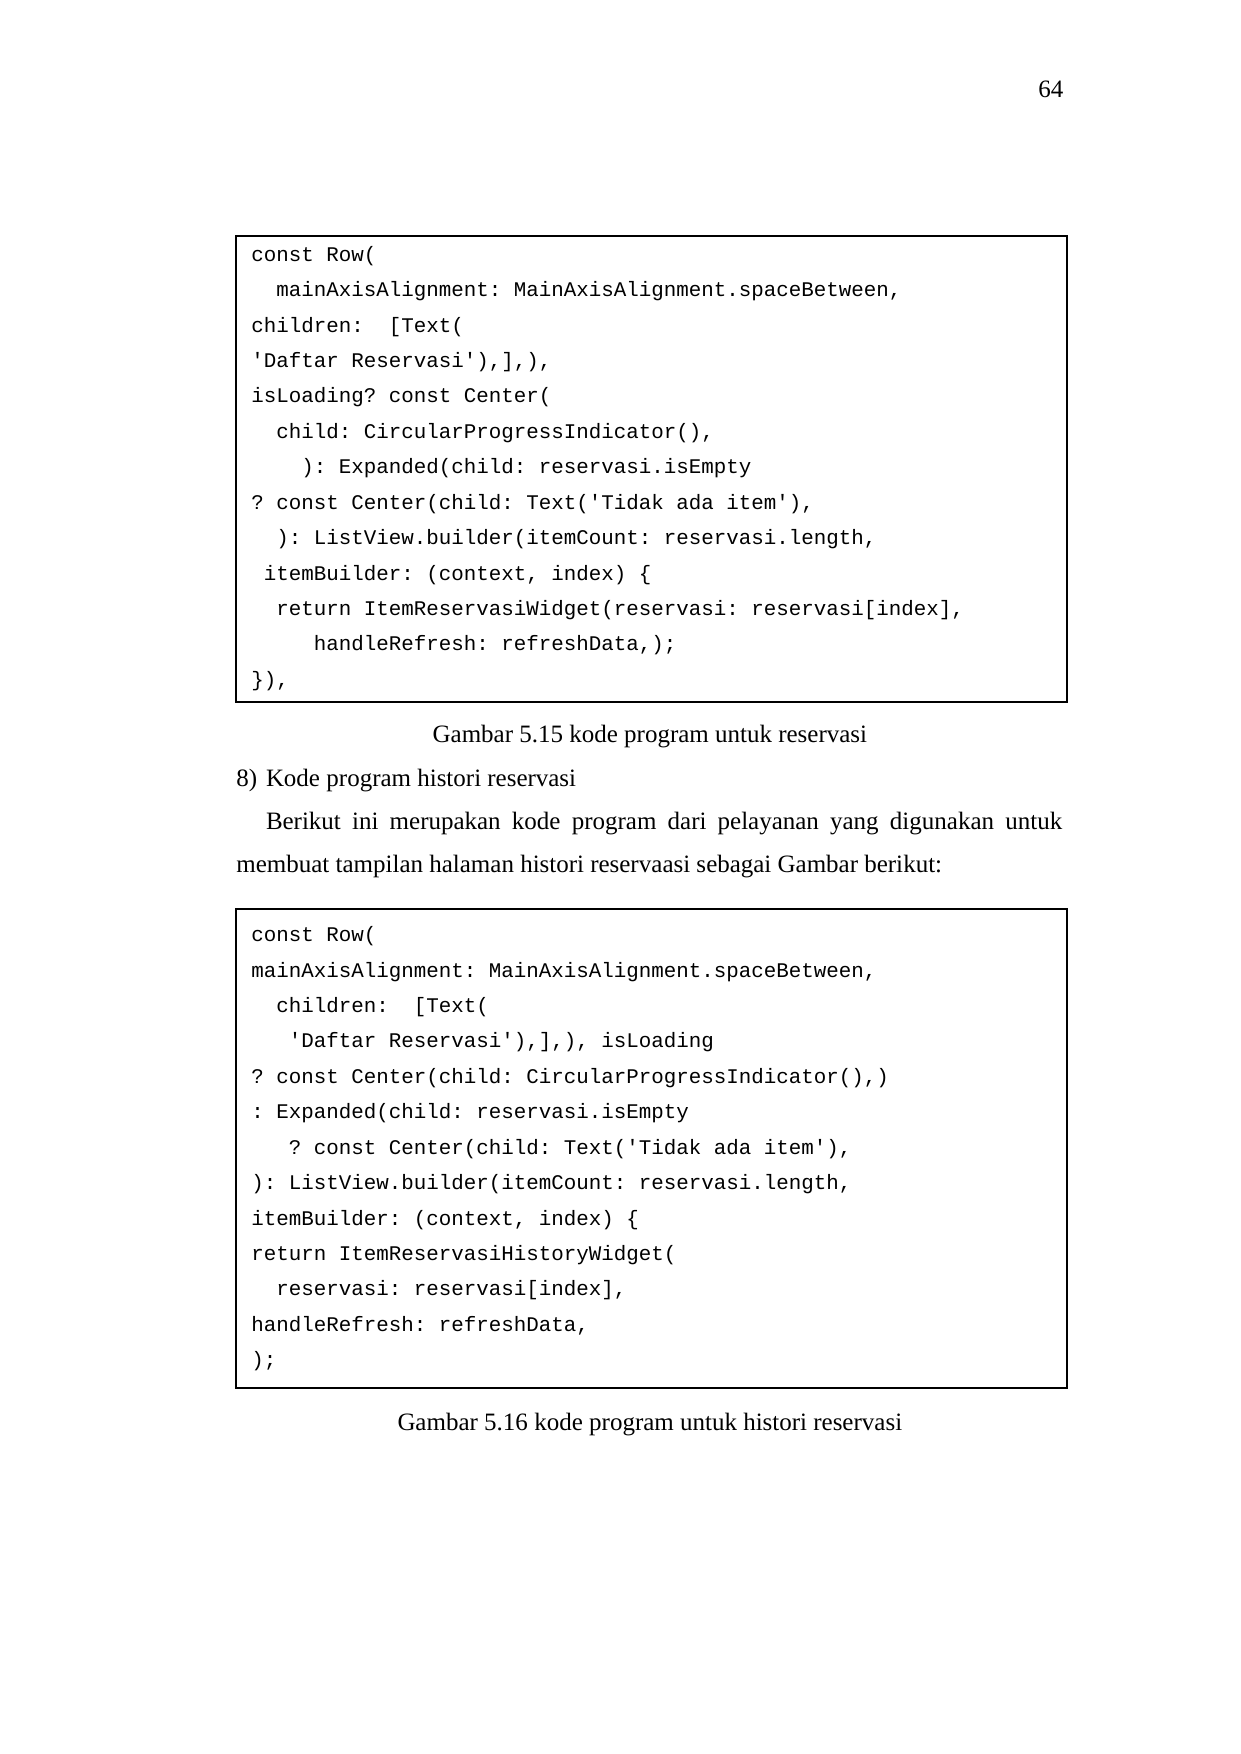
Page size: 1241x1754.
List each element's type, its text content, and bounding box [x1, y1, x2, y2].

text Gambar 5.15 kode program untuk reservasi [236, 719, 1063, 748]
text Gambar 5.16 kode program untuk histori reservasi [236, 1407, 1063, 1436]
list Kode program histori reservasi [236, 763, 1063, 791]
list Berikut ini merupakan kode program dari pelayanan yang digunakan untuk membuat tampilan halaman histori reservaasi sebagai Gambar berikut: [236, 806, 1063, 878]
